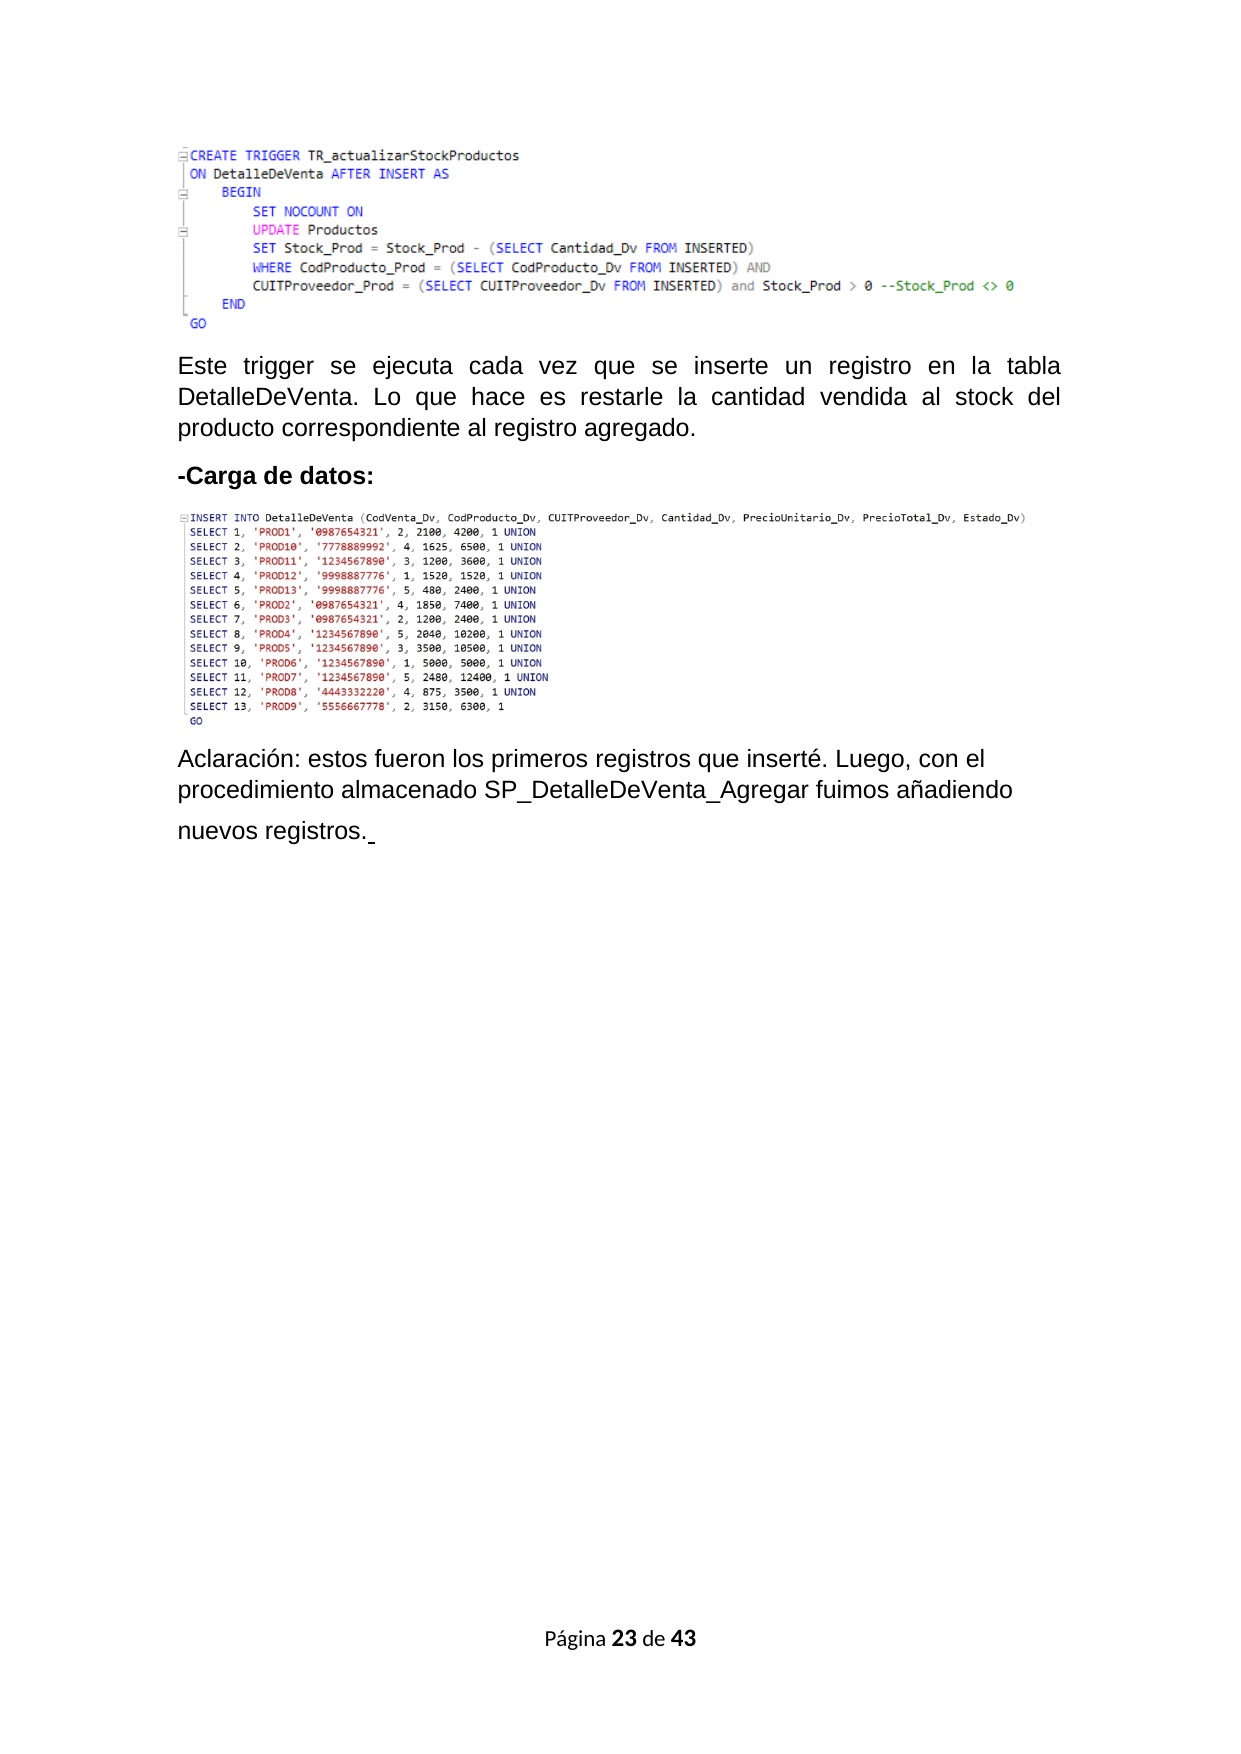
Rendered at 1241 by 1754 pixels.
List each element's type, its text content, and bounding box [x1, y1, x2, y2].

text Aclaración: estos fueron los primeros registros que inserté. Luego, con el procedimiento almacenado SP_DetalleDeVenta_Agregar fuimos añadiendo nuevos registros. [177, 744, 1063, 848]
picture [177, 147, 1028, 332]
picture [177, 508, 1028, 725]
text -Carga de datos: [177, 461, 1063, 489]
text Este trigger se ejecuta cada vez que se inserte un registro en la tabla DetalleDeVenta. Lo que hace es restarle la cantidad vendida al stock del producto correspondiente al registro agregado. [177, 351, 1063, 442]
